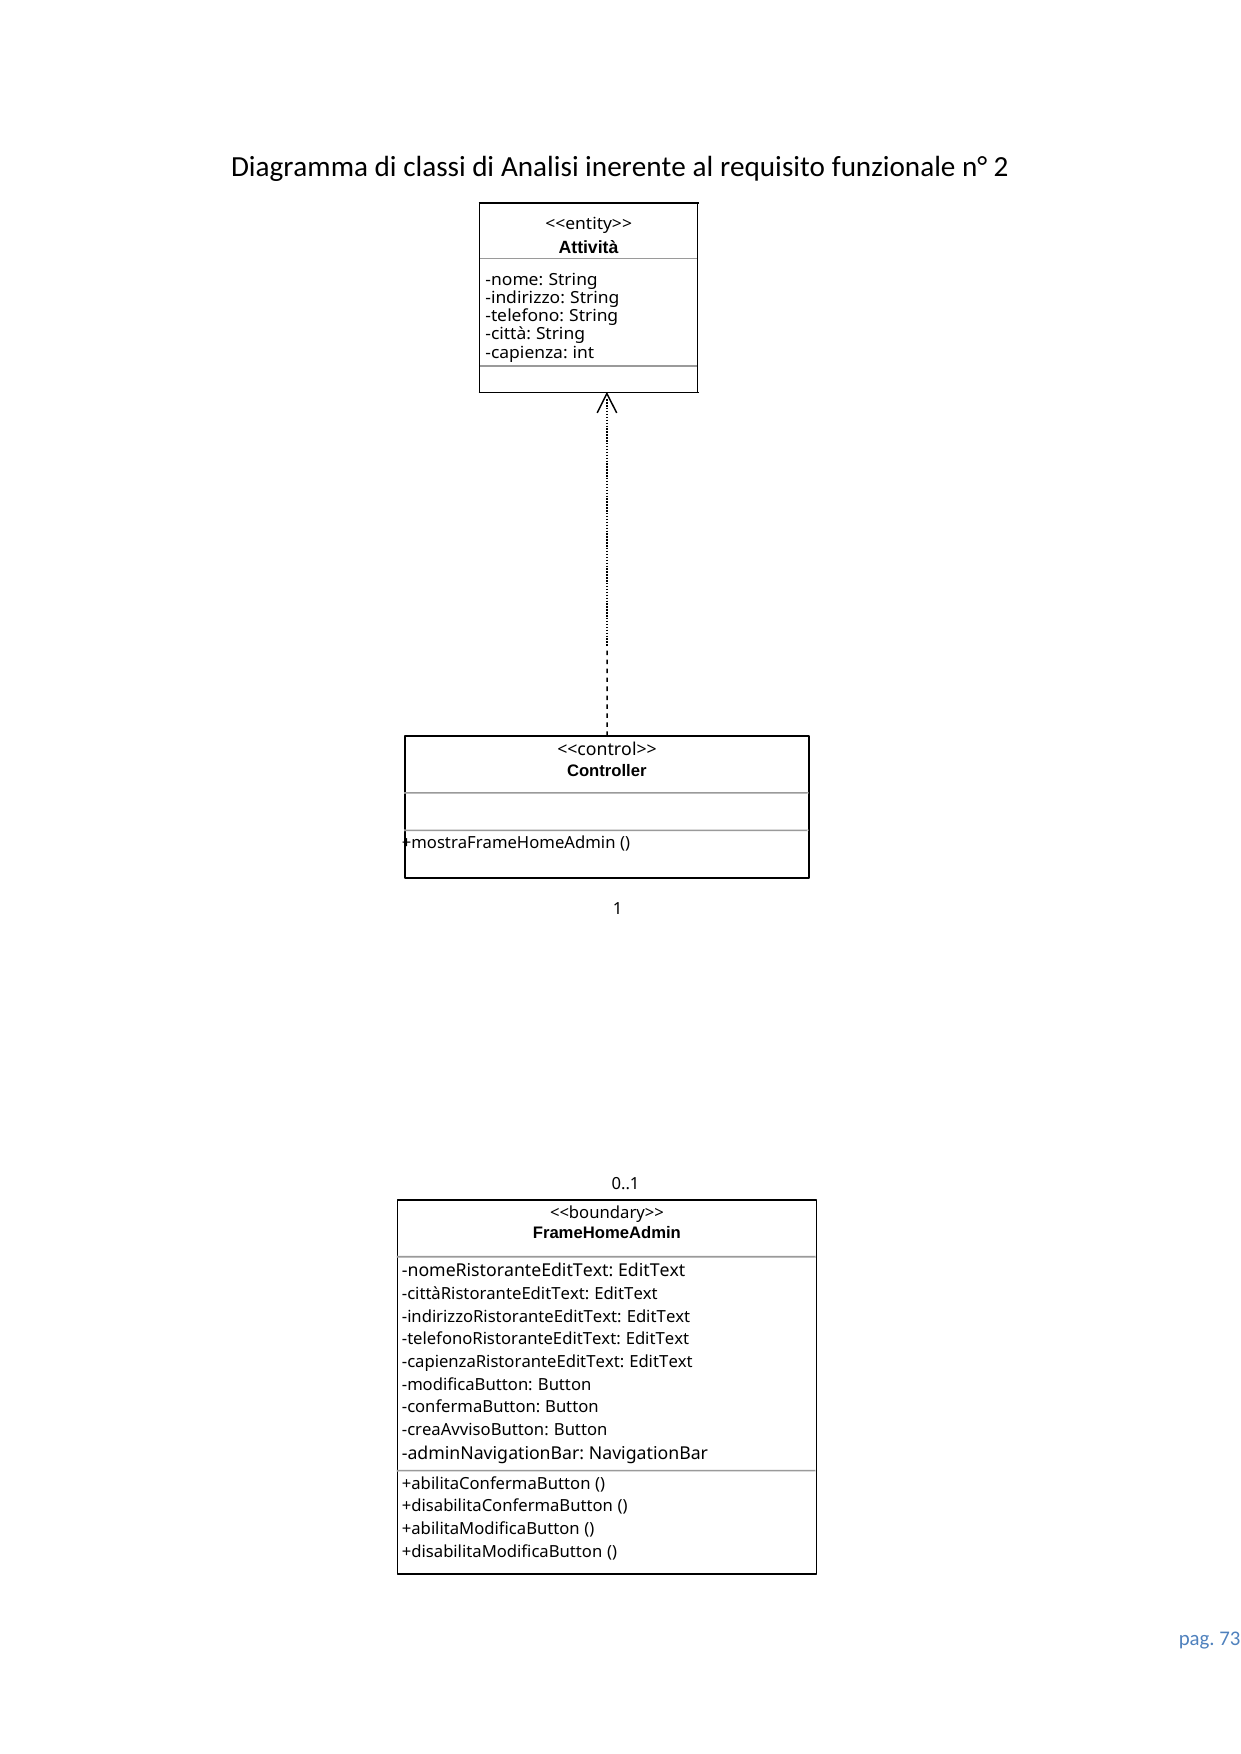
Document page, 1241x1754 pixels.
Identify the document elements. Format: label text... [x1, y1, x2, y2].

table_cell -nome: String -indirizzo: String -telefono: String -città: String -capienza: int [480, 259, 697, 365]
table_cell [480, 367, 697, 392]
text Diagramma di classi di Analisi inerente al requisito funzionale n° 2 [217, 148, 1022, 183]
table_header <<entity>> Attività [480, 204, 697, 257]
